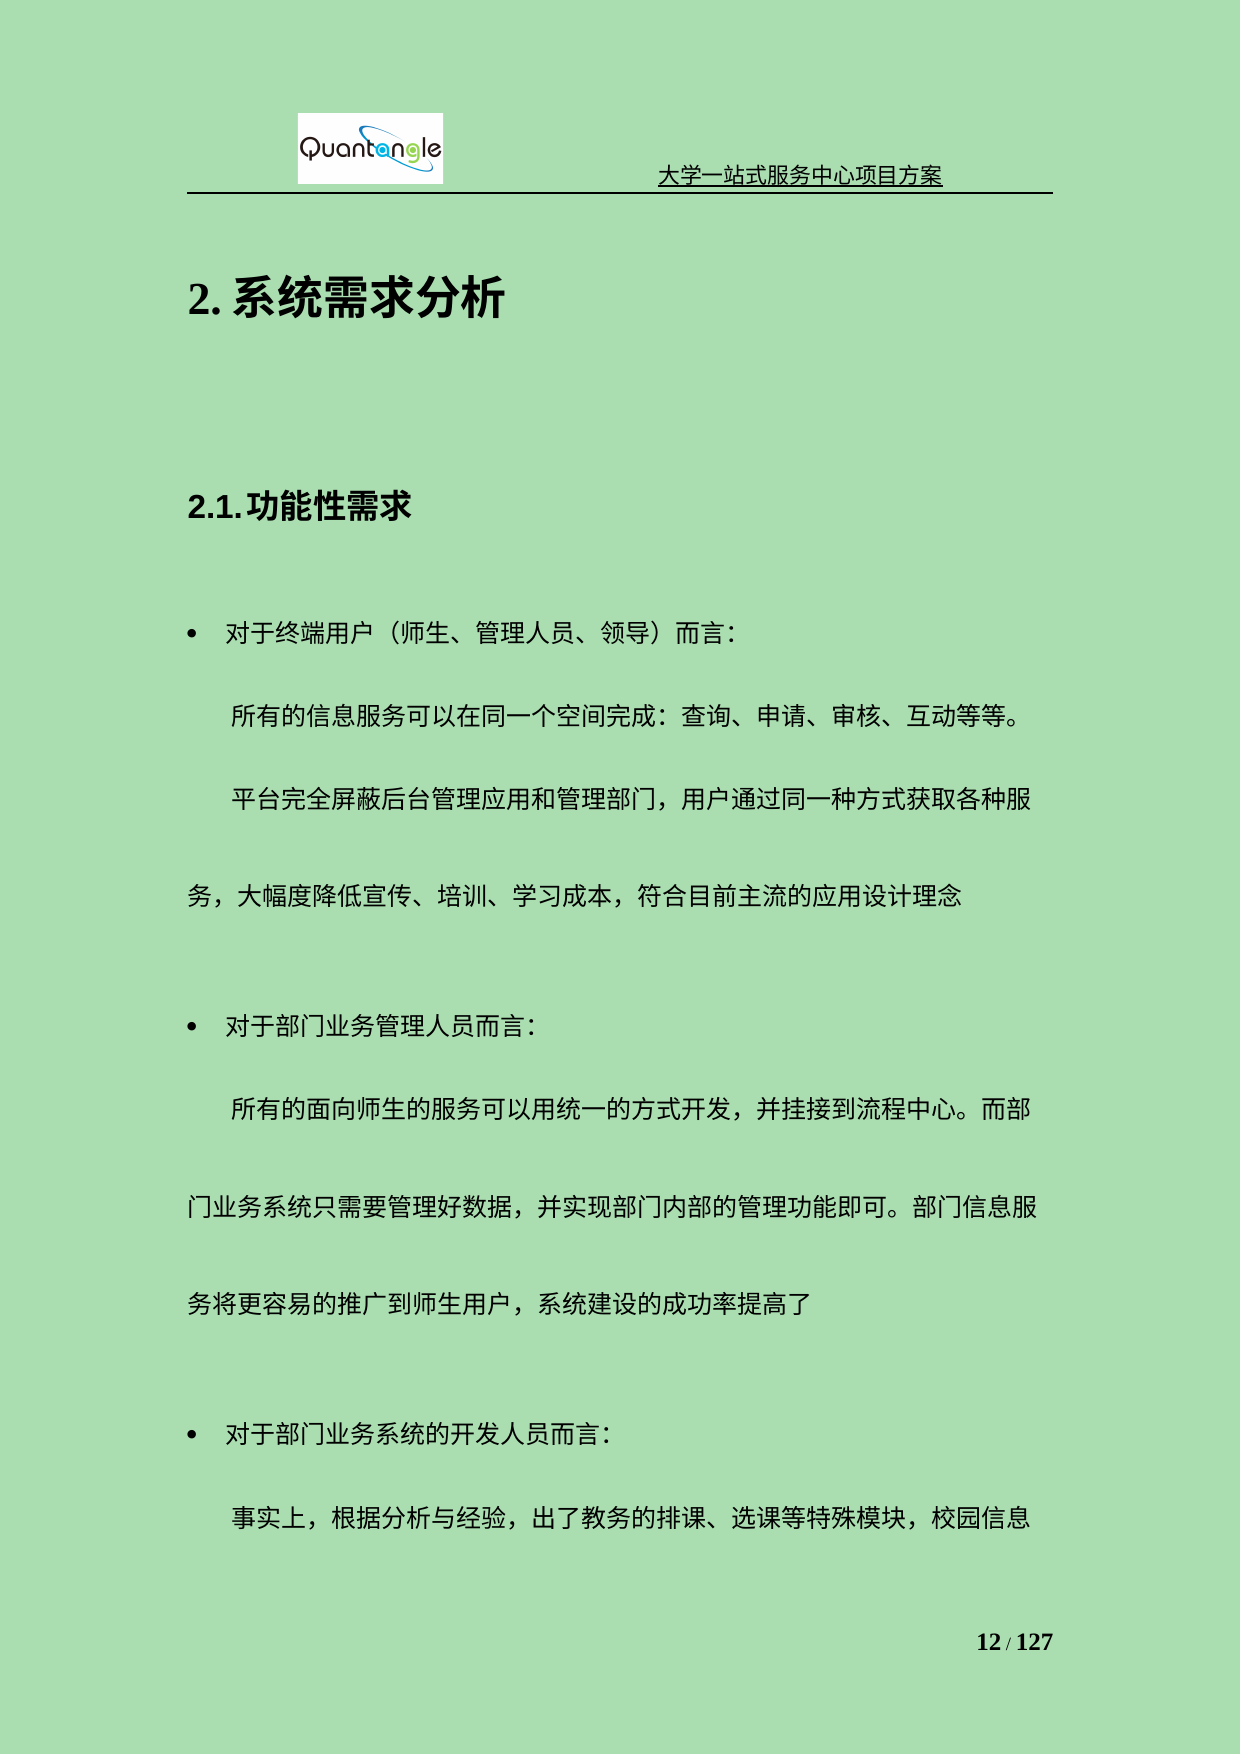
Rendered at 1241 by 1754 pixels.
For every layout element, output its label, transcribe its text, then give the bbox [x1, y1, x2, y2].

list 对于部门业务管理人员而言： [187, 992, 1053, 1057]
text 所有的面向师生的服务可以用统一的方式开发，并挂接到流程中心。而部门业务系统只需要管理好数据，并实现部门内部的管理功能即可。部门信息服务将更容易的推广到师生用户，系统建设的成功率提高了 [187, 1076, 1053, 1336]
subtitle 功能性需求 [187, 472, 1053, 537]
picture [297, 113, 444, 184]
subtitle 系统需求分析 [187, 246, 1053, 344]
list 对于终端用户（师生、管理人员、领导）而言： [187, 599, 1053, 664]
text 平台完全屏蔽后台管理应用和管理部门，用户通过同一种方式获取各种服务，大幅度降低宣传、培训、学习成本，符合目前主流的应用设计理念 [187, 765, 1053, 927]
text 所有的信息服务可以在同一个空间完成：查询、申请、审核、互动等等。 [187, 682, 1053, 747]
text 事实上，根据分析与经验，出了教务的排课、选课等特殊模块，校园信息化各种功能中50%以上可以通过流程模型解决。 [187, 1484, 1053, 1549]
list 对于部门业务系统的开发人员而言： [187, 1401, 1053, 1466]
